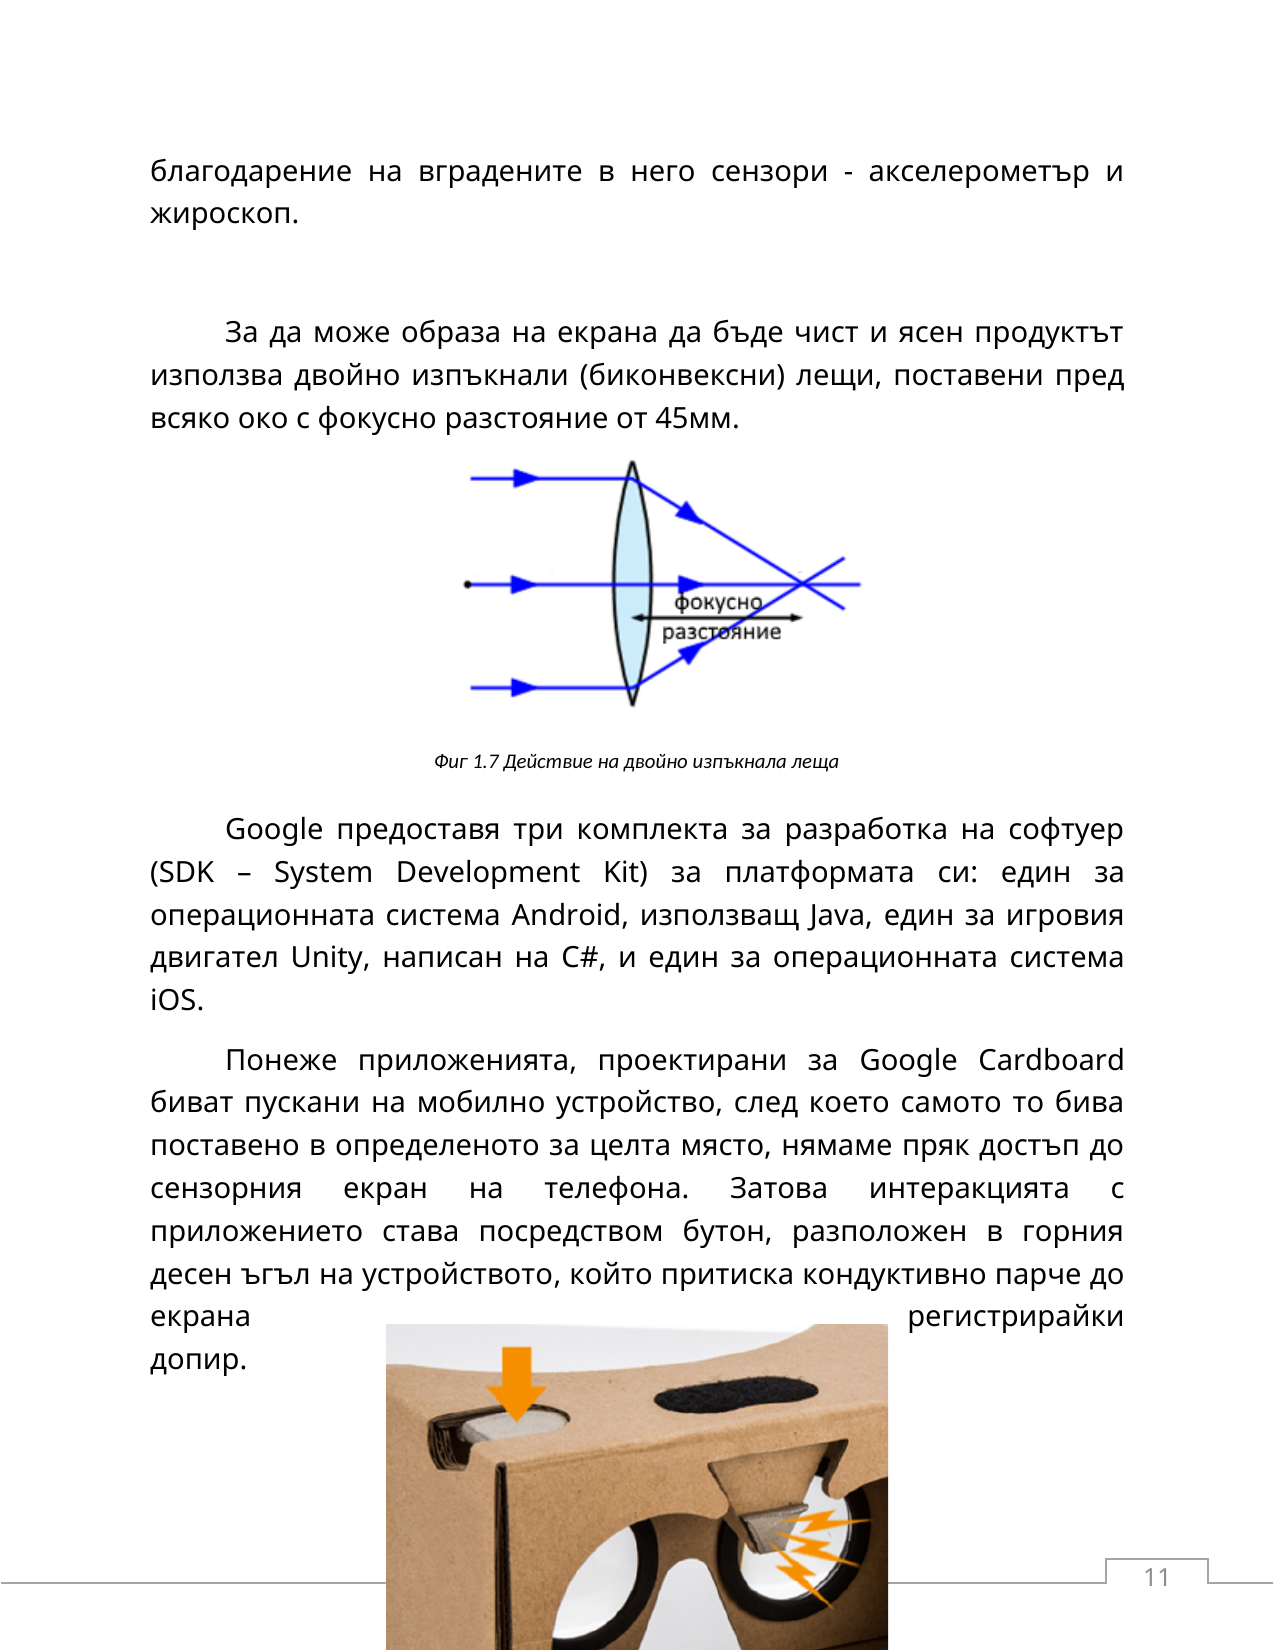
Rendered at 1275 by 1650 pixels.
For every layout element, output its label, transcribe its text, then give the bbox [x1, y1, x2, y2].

text Google предоставя три комплекта за разработка на софтуер (SDK – System Development Kit) за платформата си: един за операционната система Android, използващ Java, един за игровия двигател Unity, написан на C#, и един за операционната система iOS. [150, 808, 1125, 1019]
picture [454, 452, 870, 716]
text Понеже приложенията, проектирани за Google Cardboard биват пускани на мобилно устройство, след което самото то бива поставено в определеното за целта място, нямаме пряк достъп до сензорния екран на телефона. Затова интеракцията с приложението става посредством бутон, разположен в горния десен ъгъл на устройството, който притиска кондуктивно парче до екрана регистрирайки допир. [150, 1039, 1125, 1378]
text За да може образа на екрана да бъде чист и ясен продуктът използва двойно изпъкнали (биконвексни) лещи, поставени пред всяко око с фокусно разстояние от 45мм. [150, 312, 1125, 437]
picture [386, 1324, 889, 1650]
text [150, 150, 1125, 232]
